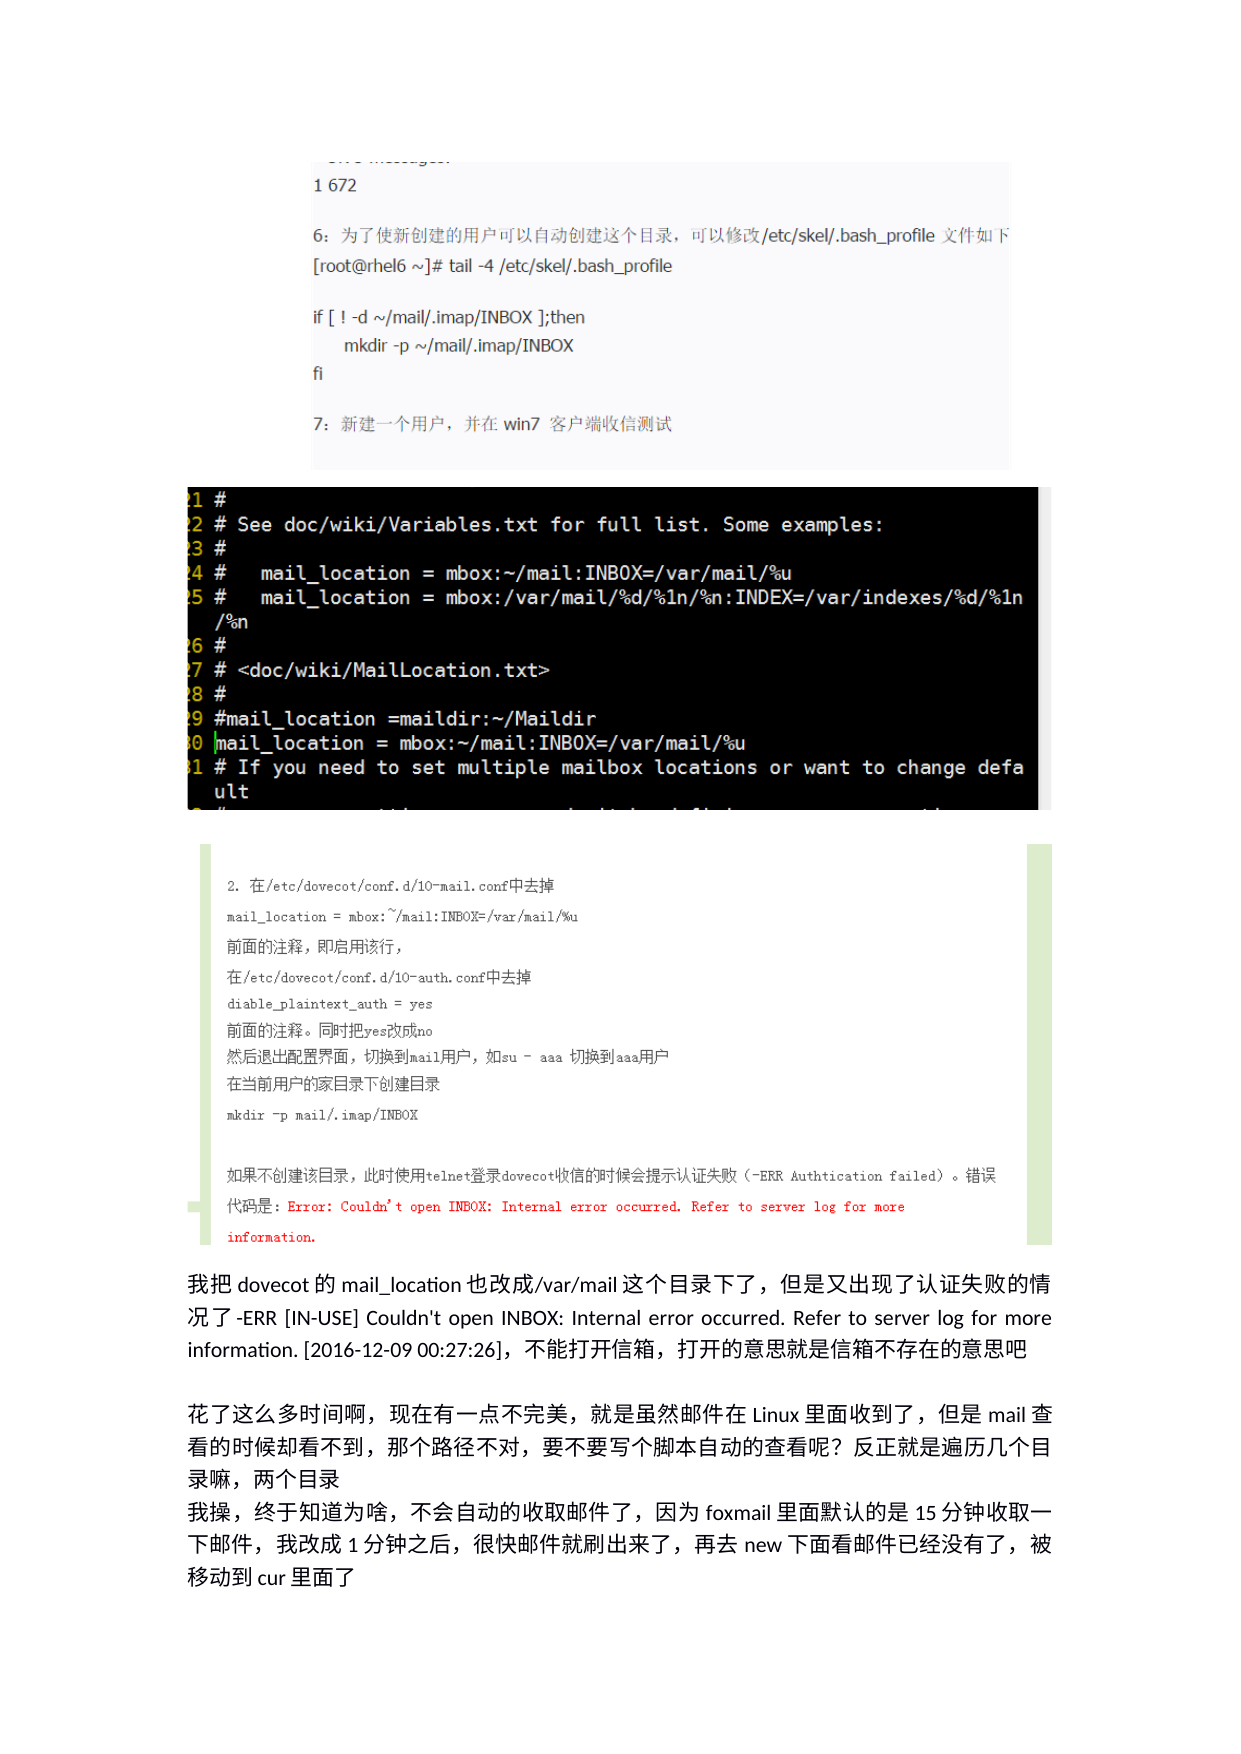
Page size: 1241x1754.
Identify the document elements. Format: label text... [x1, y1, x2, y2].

text 花了这么多时间啊，现在有一点不完美，就是虽然邮件在Linux里面收到了，但是mail查看的时候却看不到，那个路径不对，要不要写个脚本自动的查看呢？反正就是遍历几个目录嘛，两个目录 [187, 1397, 1053, 1494]
picture [187, 844, 1052, 1245]
text 我操，终于知道为啥，不会自动的收取邮件了，因为foxmail里面默认的是15分钟收取一下邮件，我改成1分钟之后，很快邮件就刷出来了，再去new下面看邮件已经没有了，被移动到cur里面了 [187, 1494, 1053, 1592]
picture [187, 162, 1053, 470]
text 我把dovecot的mail_location也改成/var/mail这个目录下了，但是又出现了认证失败的情况了-ERR [IN-USE] Couldn't open INBOX: Internal error occurred. Refer to server log for more information. [2016-12-09 00:27:26]，不能打开信箱，打开的意思就是信箱不存在的意思吧 [187, 1267, 1053, 1364]
picture [187, 487, 1052, 810]
